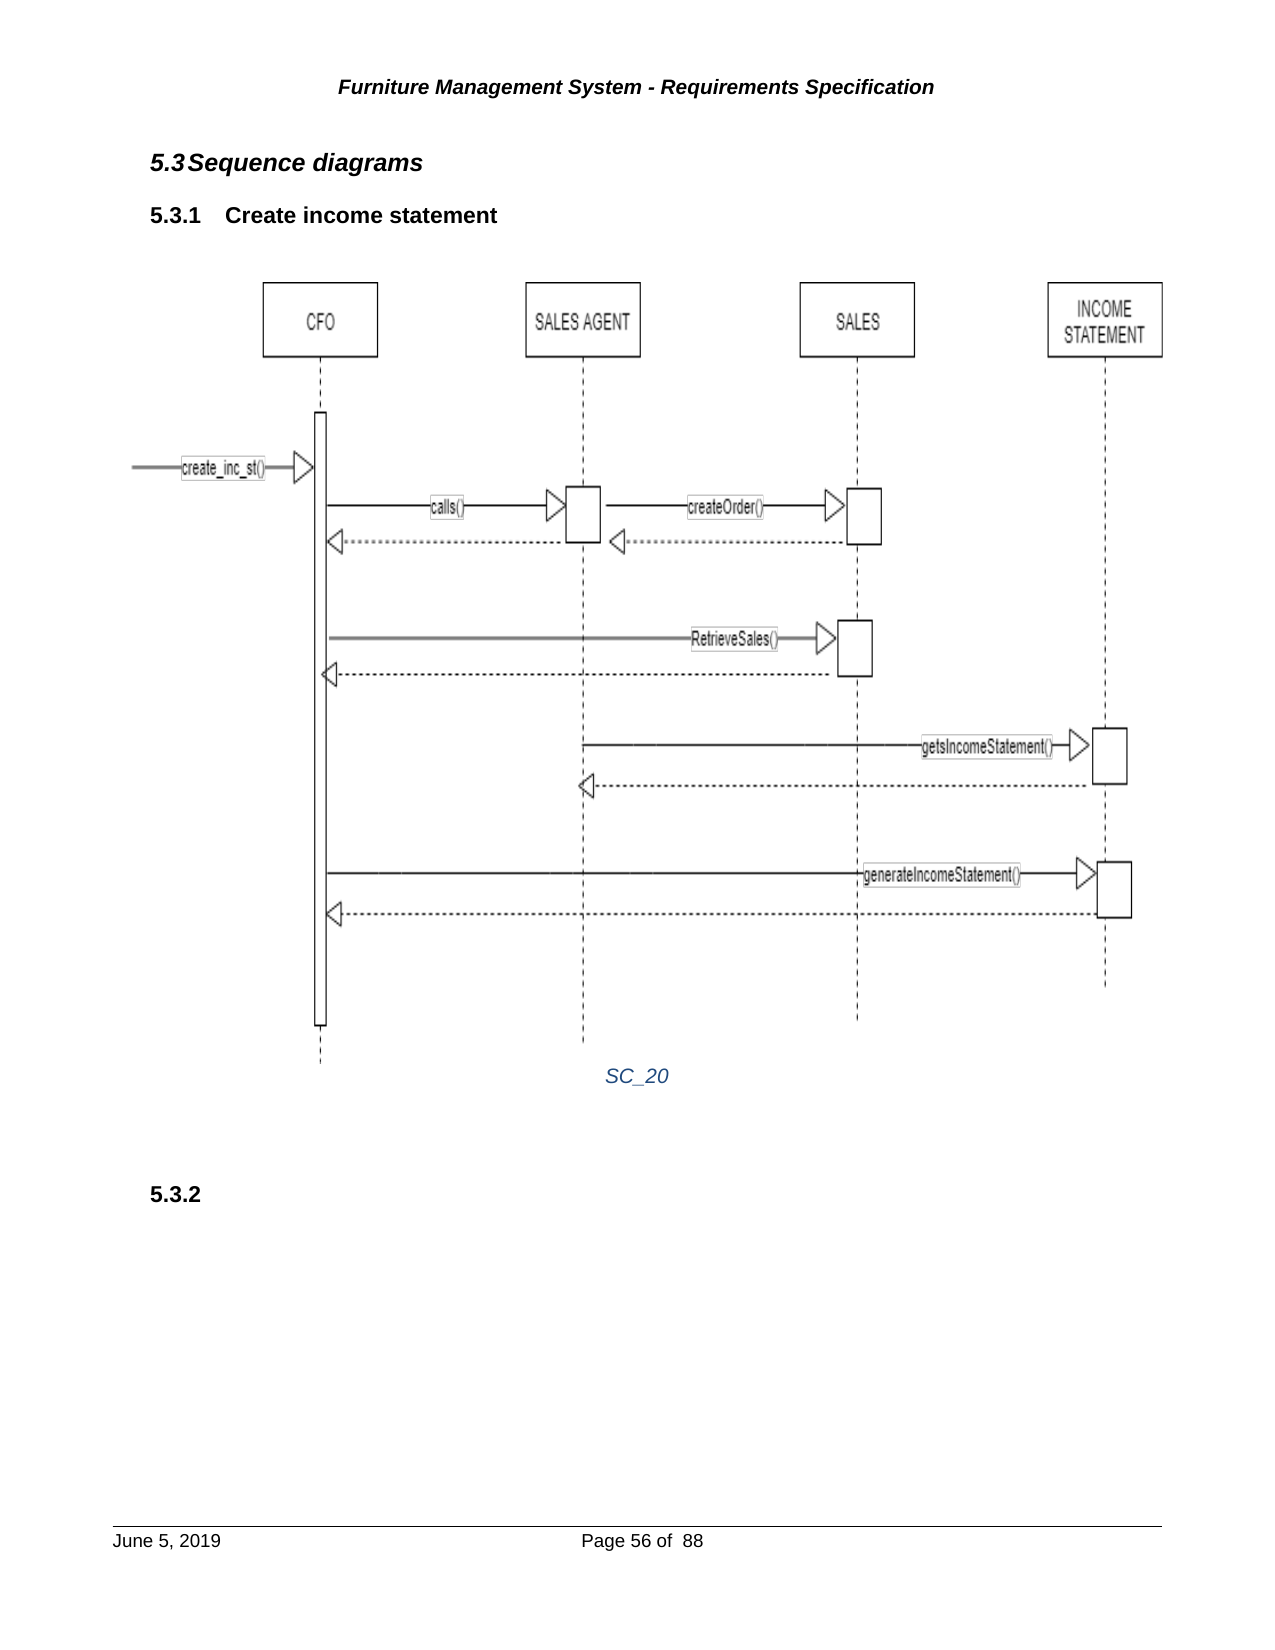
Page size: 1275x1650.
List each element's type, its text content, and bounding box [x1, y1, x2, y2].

text SC_20 [112, 1064, 1162, 1087]
subtitle Create income statement [150, 202, 1162, 228]
subtitle Create inventoryCollaboration diagrams [150, 1181, 1162, 1208]
subtitle Sequence diagrams [150, 148, 1162, 177]
picture [112, 282, 1163, 1064]
